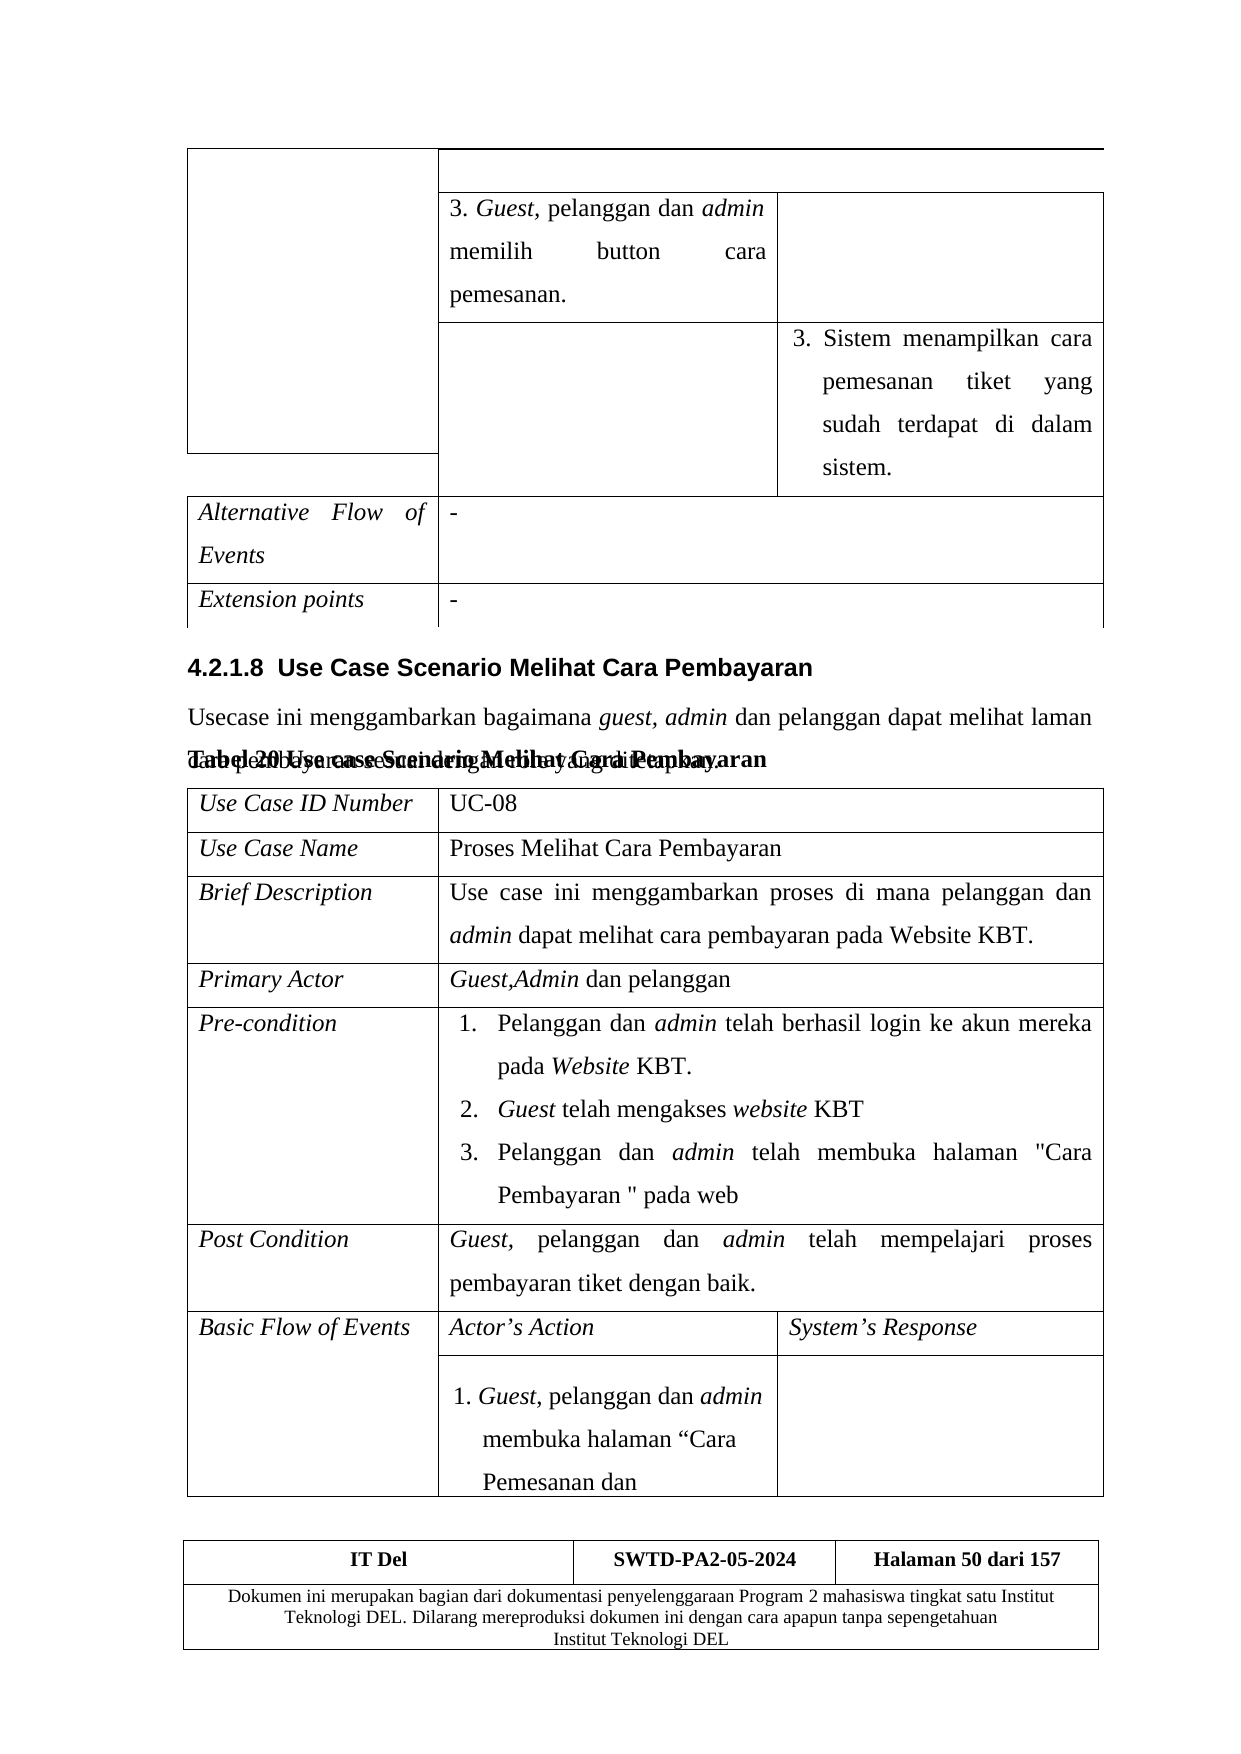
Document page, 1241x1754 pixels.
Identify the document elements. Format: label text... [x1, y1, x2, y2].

table_cell Guest, pelanggan dan admin telah mempelajari proses pembayaran tiket dengan baik. [439, 1225, 1103, 1311]
text Usecase ini menggambarkan bagaimana guest, admin dan pelanggan dapat melihat laman cara pembayaran sesuai dengan role yang ditetapkan. [187, 702, 1092, 744]
subtitle Use Case Scenario Melihat Cara Pembayaran [187, 653, 1092, 682]
table_header Use Case ID Number [188, 789, 438, 832]
table_cell - [439, 497, 1103, 583]
table_cell [778, 193, 1103, 322]
table_cell 3. Sistem menampilkan cara pemesanan tiket yang sudah terdapat di dalam sistem. [778, 323, 1103, 496]
text Tabel 20 Use case Scenario Melihat Cara Pembayaran [187, 744, 1092, 773]
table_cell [439, 1356, 777, 1496]
table_cell Actor’s Action [439, 1312, 777, 1355]
table_cell System’s Response [778, 1312, 1103, 1355]
table_cell Post Condition [188, 1225, 438, 1311]
table_cell [439, 323, 777, 496]
table_cell Basic Flow of Events [188, 1312, 438, 1496]
table_cell Pre-condition [188, 1008, 438, 1223]
table_cell 3. Guest, pelanggan dan admin memilih button cara pemesanan. [439, 193, 777, 322]
table_cell Use Case Name [188, 833, 438, 876]
table_cell Brief Description [188, 877, 438, 963]
table_cell Guest,Admin dan pelanggan [439, 964, 1103, 1007]
table_header UC-08 [439, 789, 1103, 832]
table_cell Alternative Flow of Events [188, 497, 438, 583]
table_cell Proses Melihat Cara Pembayaran [439, 833, 1103, 876]
table_cell Primary Actor [188, 964, 438, 1007]
table_cell Pelanggan dan admin telah berhasil login ke akun mereka pada Website KBT. Guest telah mengakses website KBT Pelanggan dan admin telah membuka halaman "Cara Pembayaran " pada web [439, 1008, 1103, 1223]
table_cell Use case ini menggambarkan proses di mana pelanggan dan admin dapat melihat cara pembayaran pada Website KBT. [439, 877, 1103, 963]
table_cell [778, 1356, 1103, 1496]
